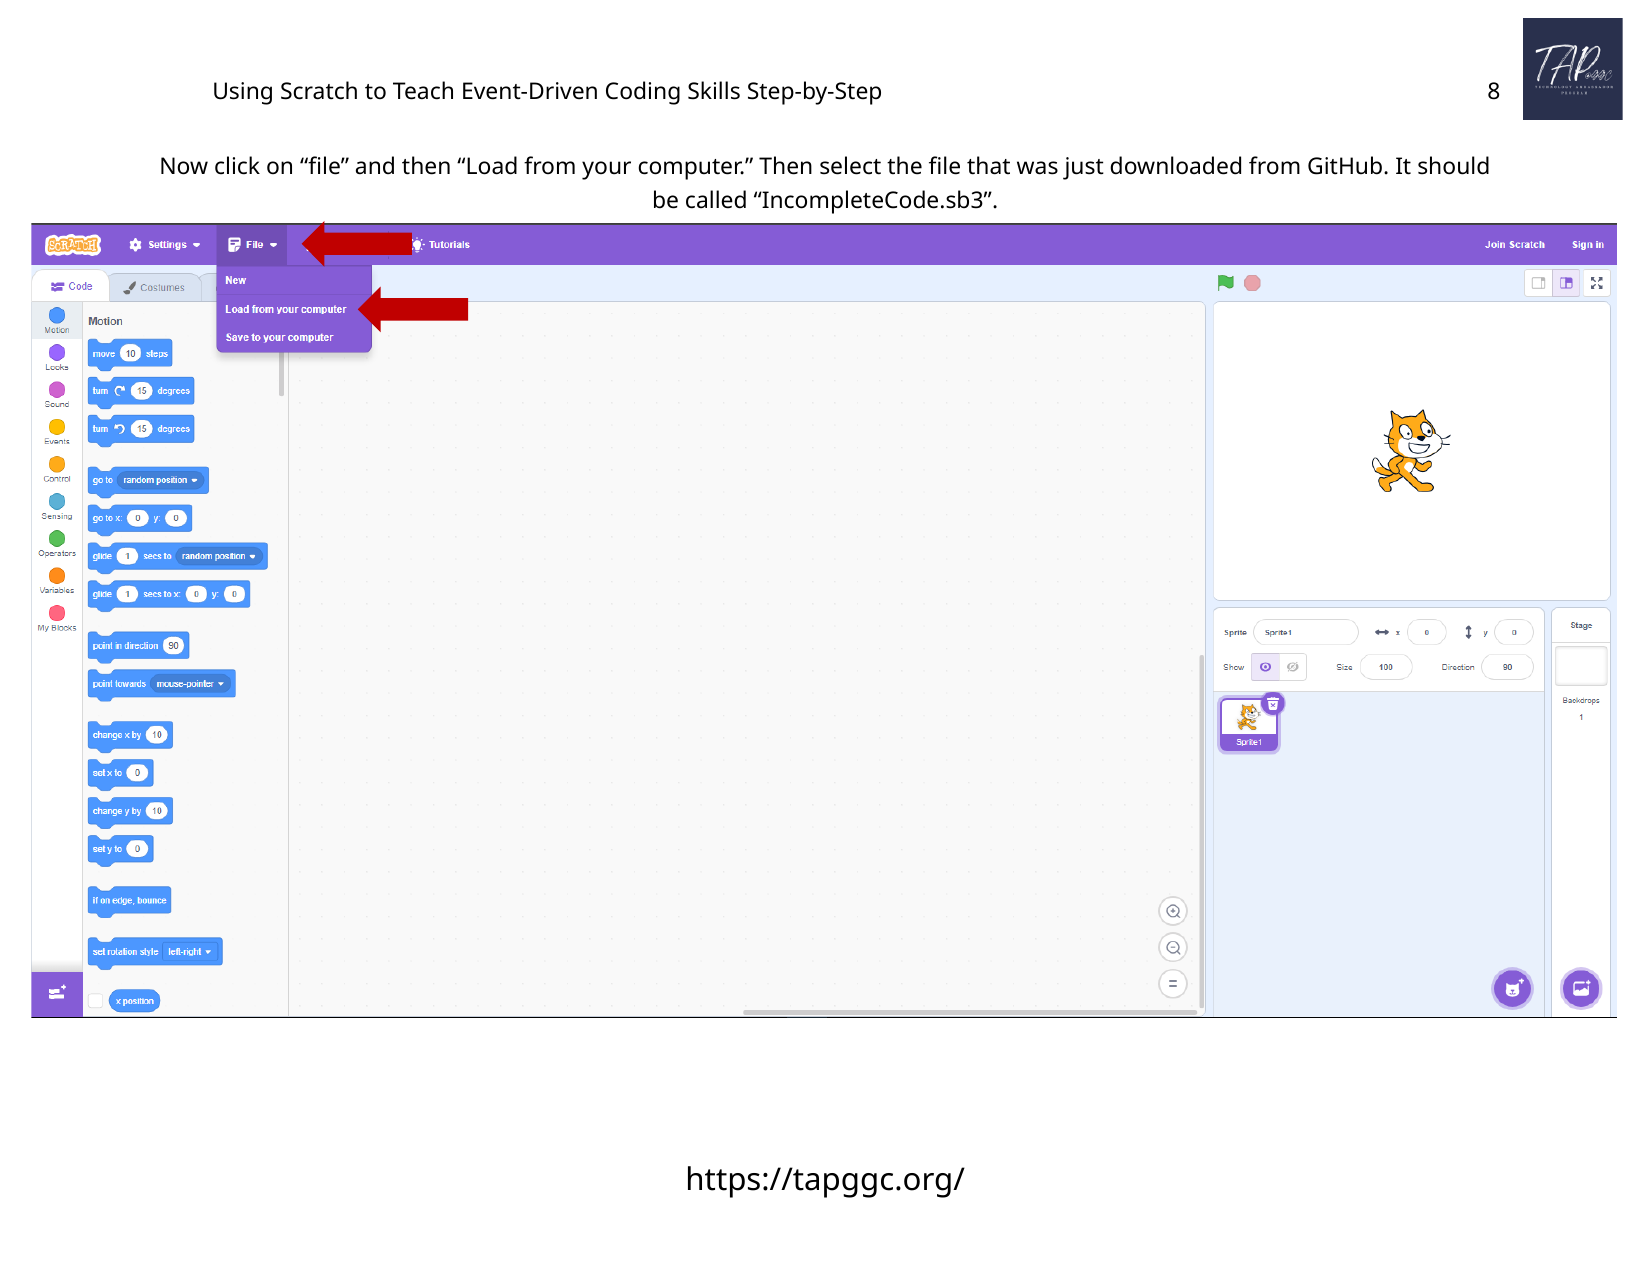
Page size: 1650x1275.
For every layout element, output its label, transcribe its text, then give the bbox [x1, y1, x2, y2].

picture [31, 223, 1617, 1018]
text Now click on “file” and then “Load from your computer.” Then select the file that was just downloaded from GitHub. It should be called “IncompleteCode.sb3”.This section will cover level 1 of the game. [150, 150, 1500, 215]
picture [1522, 18, 1623, 119]
